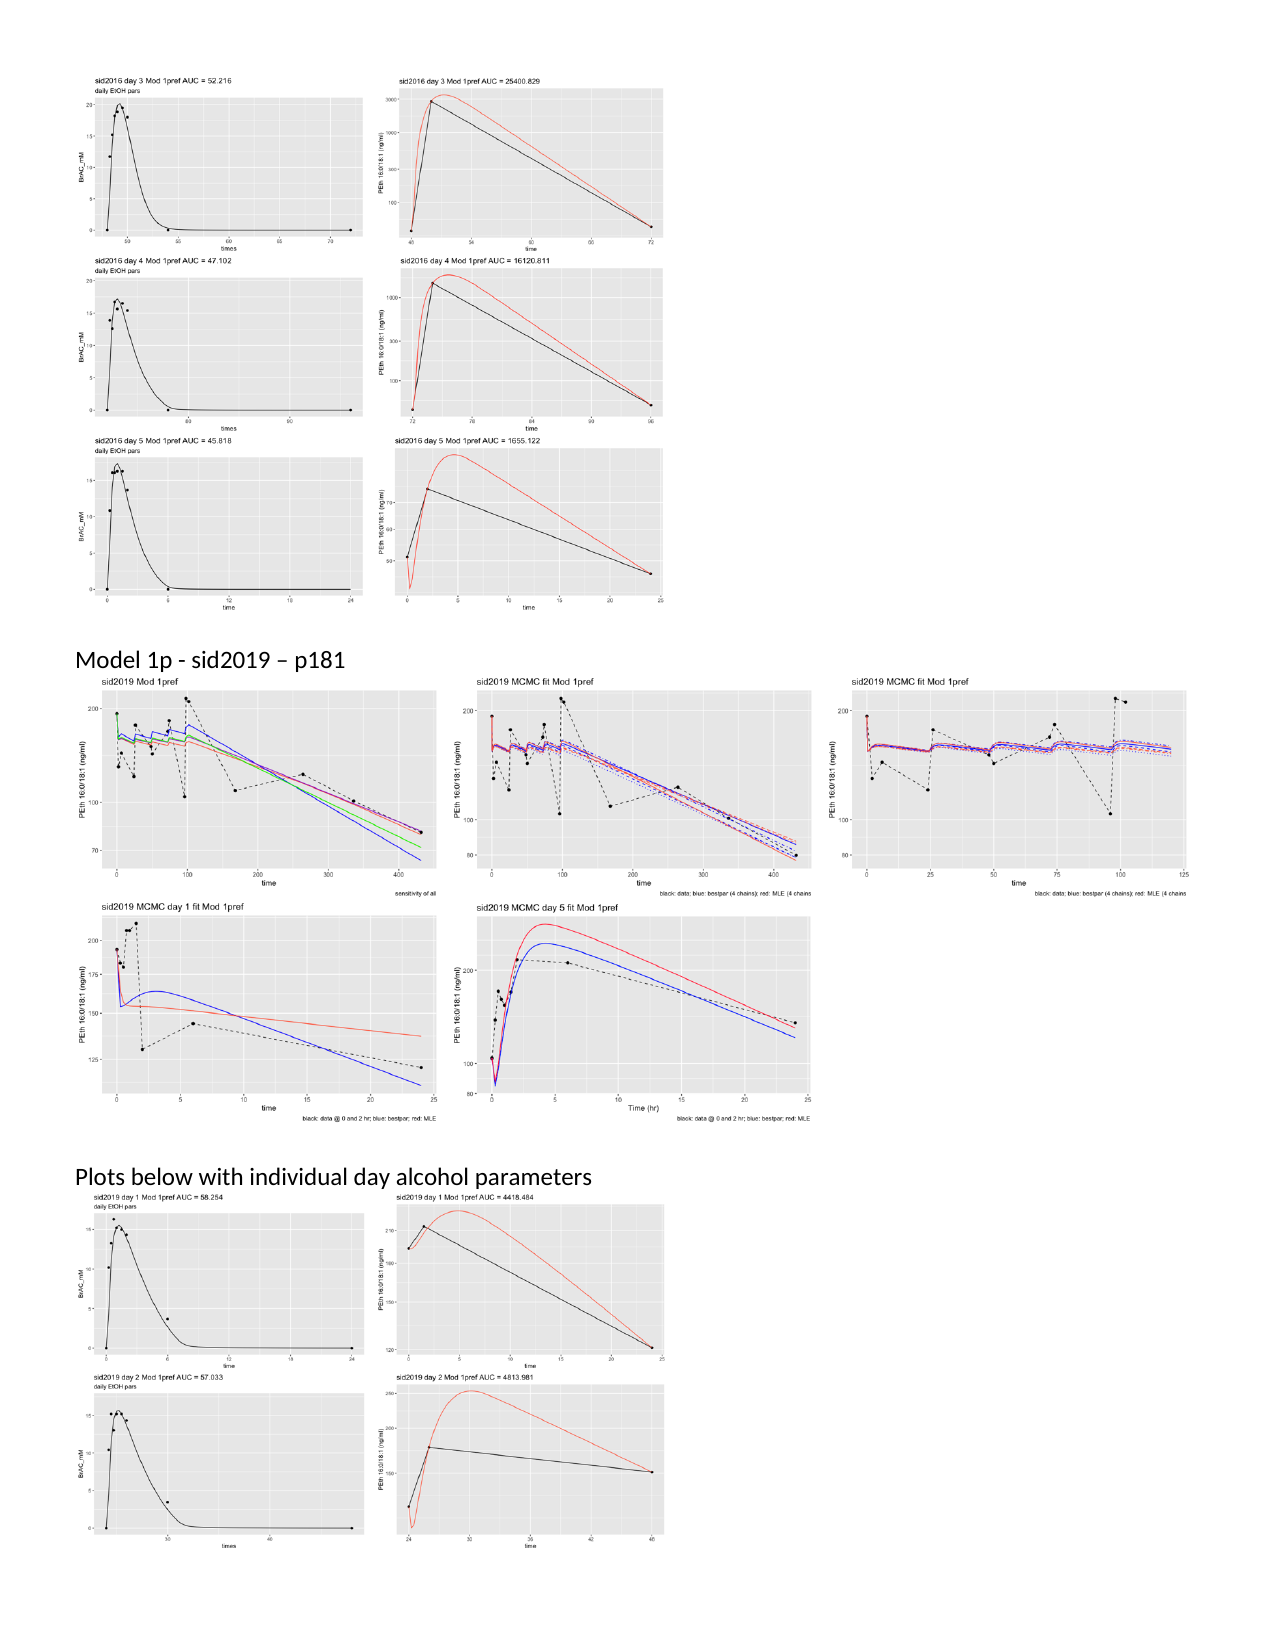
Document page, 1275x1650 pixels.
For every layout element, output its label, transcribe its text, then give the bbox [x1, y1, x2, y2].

picture [375, 75, 666, 614]
picture [450, 675, 815, 1125]
picture [825, 674, 1190, 900]
picture [75, 675, 440, 1125]
picture [75, 1192, 367, 1552]
text Model 1p - sid2019 – p181 [75, 644, 1200, 675]
text Plots below with individual day alcohol parameters [75, 1161, 1200, 1192]
picture [375, 1192, 667, 1552]
picture [75, 75, 366, 614]
